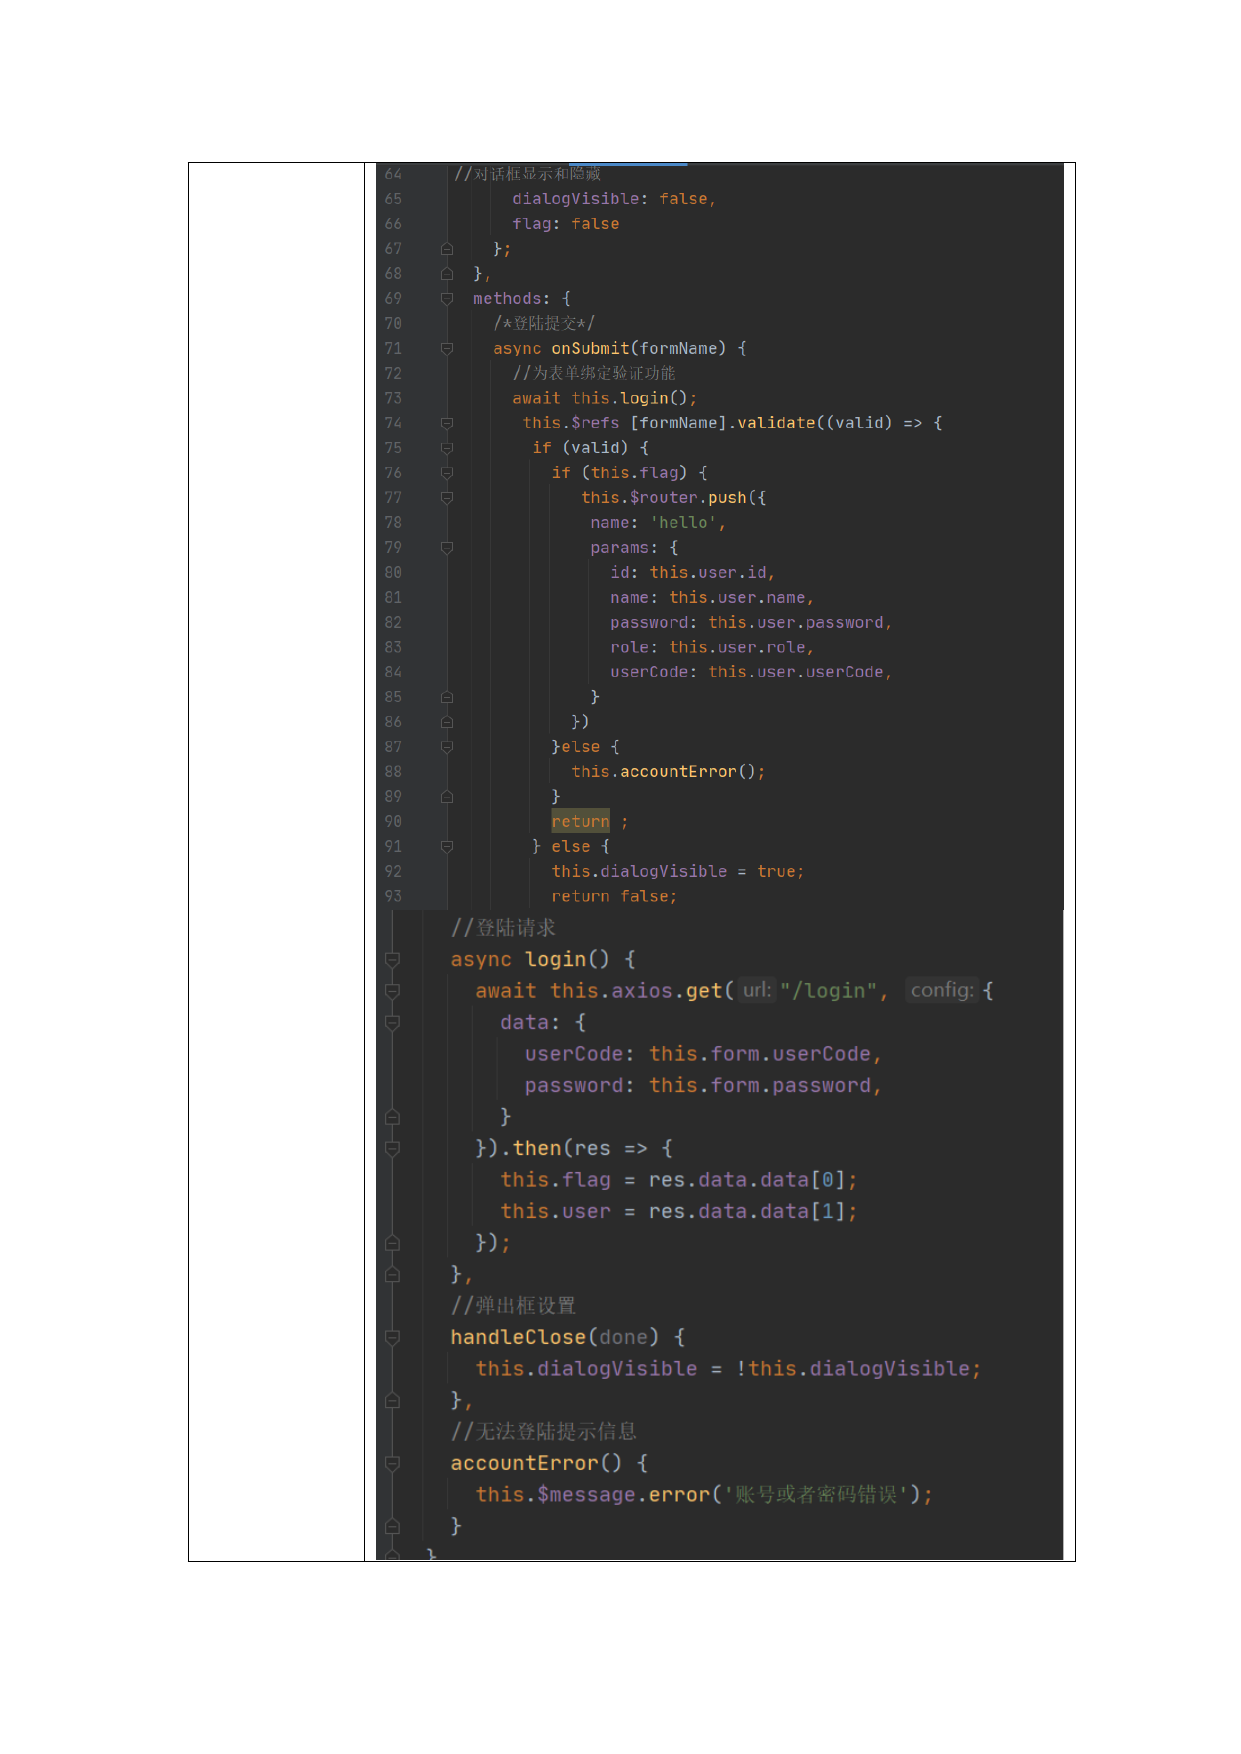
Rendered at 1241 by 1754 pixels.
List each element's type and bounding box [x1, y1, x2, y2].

table_cell [365, 163, 1075, 1561]
table_cell [189, 163, 364, 1561]
picture [376, 163, 1064, 1560]
